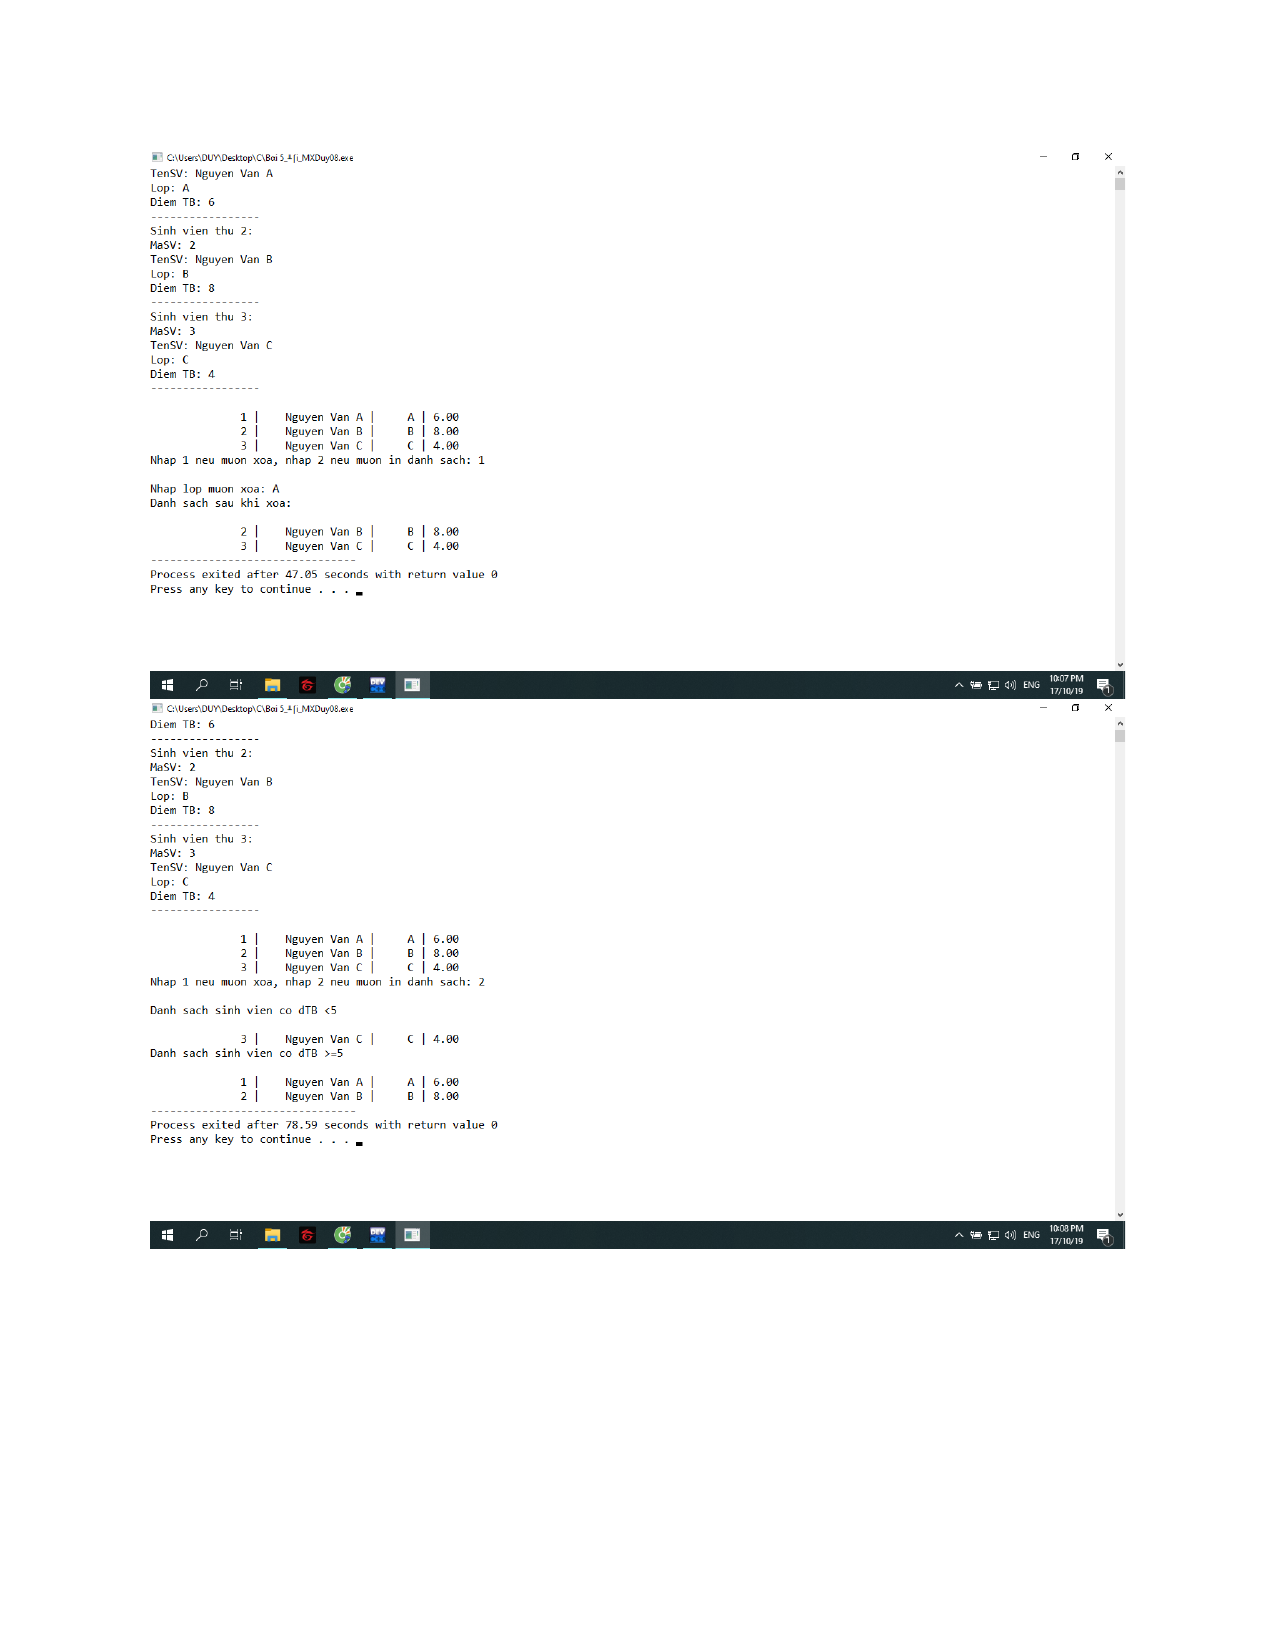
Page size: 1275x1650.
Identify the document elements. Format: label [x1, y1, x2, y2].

picture [150, 700, 1125, 1249]
picture [150, 150, 1125, 699]
